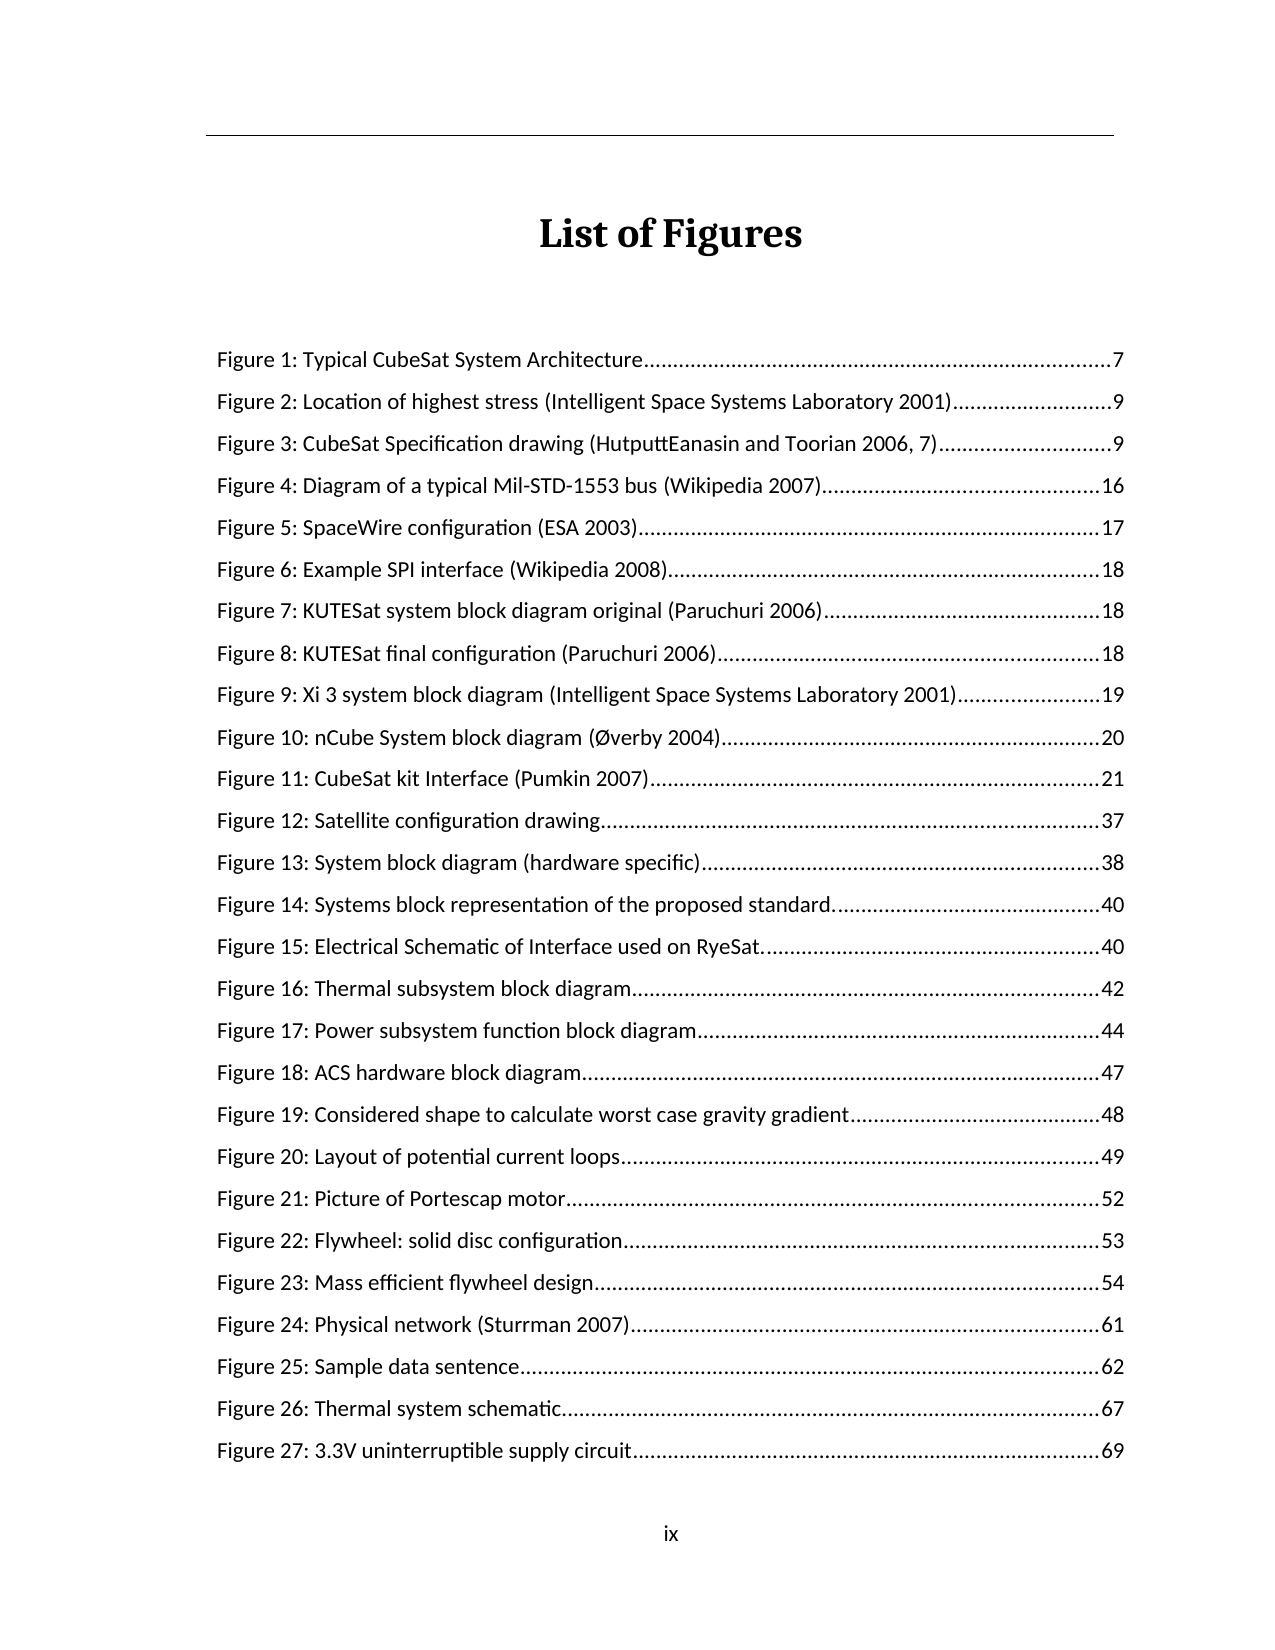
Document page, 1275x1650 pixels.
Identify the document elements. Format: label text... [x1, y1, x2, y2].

text Figure 13: System block diagram (hardware specific) 38 [217, 848, 1125, 877]
text Figure 15: Electrical Schematic of Interface used on RyeSat. 40 [217, 932, 1125, 961]
text Figure 25: Sample data sentence 62 [217, 1352, 1125, 1380]
text Figure 11: CubeSat kit Interface (Pumkin 2007) 21 [217, 764, 1125, 793]
text Figure 5: SpaceWire configuration (ESA 2003) 17 [217, 513, 1125, 541]
text Figure 21: Picture of Portescap motor 52 [217, 1184, 1125, 1212]
text Figure 14: Systems block representation of the proposed standard. 40 [217, 891, 1125, 918]
text Figure 20: Layout of potential current loops 49 [217, 1142, 1125, 1170]
text Figure 27: 3.3V uninterruptible supply circuit 69 [217, 1436, 1125, 1464]
text Figure 10: nCube System block diagram (Øverby 2004) 20 [217, 723, 1125, 751]
text Figure 23: Mass efficient flywheel design 54 [217, 1268, 1125, 1296]
text Figure 22: Flywheel: solid disc configuration 53 [217, 1226, 1125, 1254]
text Figure 2: Location of highest stress (Intelligent Space Systems Laboratory 2001) 9 [217, 387, 1125, 415]
text Figure 18: ACS hardware block diagram 47 [217, 1058, 1125, 1086]
text Figure 9: Xi 3 system block diagram (Intelligent Space Systems Laboratory 2001) 19 [217, 681, 1125, 709]
text Figure 16: Thermal subsystem block diagram 42 [217, 974, 1125, 1002]
text Figure 3: CubeSat Specification drawing (HutputtEanasin and Toorian 2006, 7) 9 [217, 429, 1125, 457]
text Figure 7: KUTESat system block diagram original (Paruchuri 2006) 18 [217, 597, 1125, 625]
subtitle List of Figures [217, 210, 1125, 258]
text Figure 17: Power subsystem function block diagram 44 [217, 1016, 1125, 1044]
text Figure 26: Thermal system schematic 67 [217, 1394, 1125, 1422]
text Figure 19: Considered shape to calculate worst case gravity gradient 48 [217, 1100, 1125, 1128]
text Figure 8: KUTESat final configuration (Paruchuri 2006) 18 [217, 639, 1125, 667]
text Figure 24: Physical network (Sturrman 2007) 61 [217, 1310, 1125, 1338]
text Figure 6: Example SPI interface (Wikipedia 2008) 18 [217, 555, 1125, 583]
text Figure 1: Typical CubeSat System Architecture 7 [217, 345, 1125, 373]
text Figure 4: Diagram of a typical Mil-STD-1553 bus (Wikipedia 2007) 16 [217, 471, 1125, 499]
text Figure 12: Satellite configuration drawing 37 [217, 807, 1125, 834]
